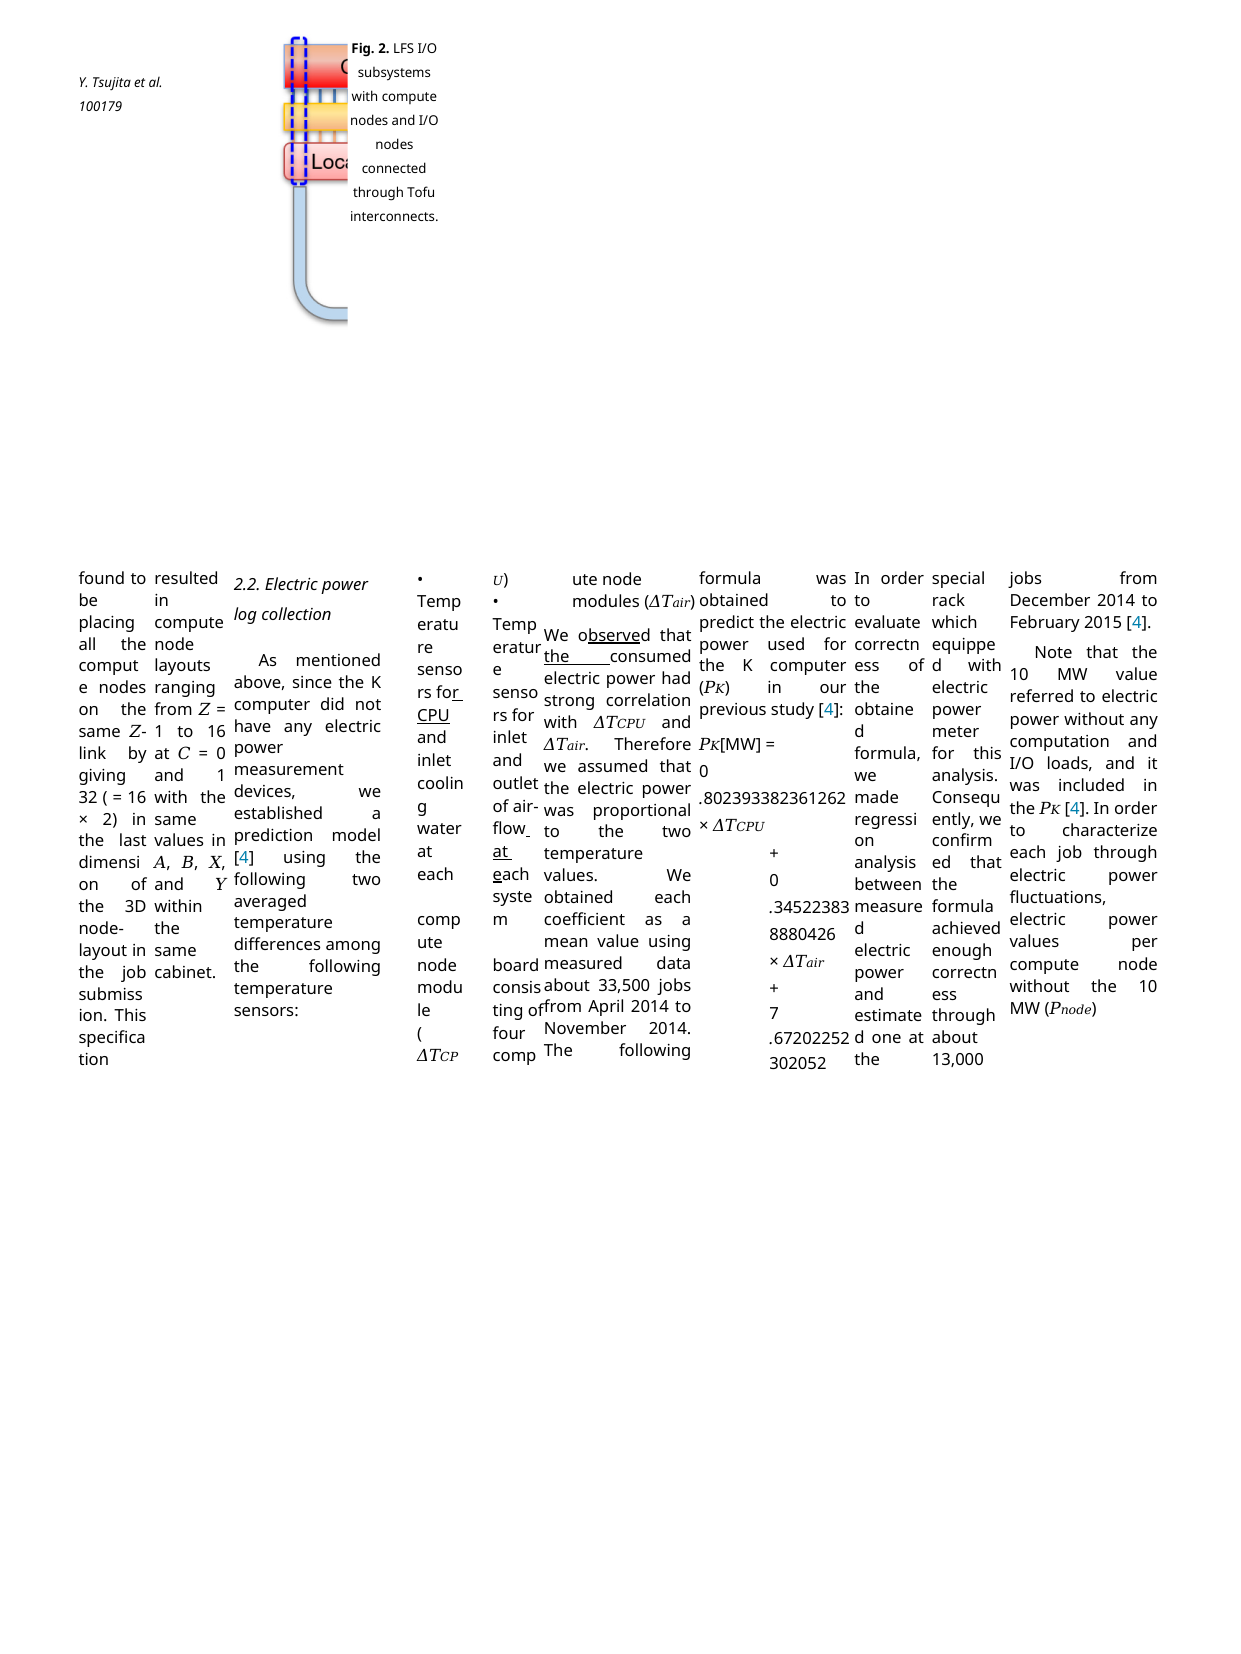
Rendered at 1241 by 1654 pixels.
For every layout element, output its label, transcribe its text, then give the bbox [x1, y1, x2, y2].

text Note that the 10 MW value referred to electric power without any computation and I/O loads, and it was included in the 𝑃𝐾 [4]. In order to characterize each job through electric power fluctuations, electric power values per compute node without the 10 MW (𝑃𝑛𝑜𝑑𝑒) [1009, 640, 1157, 1019]
text In order to evaluate correctness of the obtained formula, we made regression analysis between measured electric power and estimated one at the special rack which equipped with electric power meter for this analysis. Consequently, we confirmed that the formula achieved enough correctness through about 13,000 jobs from December 2014 to February 2015 [4]. [932, 567, 1002, 1070]
text As mentioned above, since the K computer did not have any electric power measurement devices, we established a prediction model [4] using the following two averaged temperature differences among the following temperature sensors: [233, 649, 381, 1021]
text We observed that the consumed electric power had strong correlation with 𝛥𝑇𝐶𝑃𝑈 and 𝛥𝑇𝑎𝑖𝑟. Therefore we assumed that the electric power was proportional to the two temperature values. We obtained each coefficient as a mean value using measured data about 33,500 jobs from April 2014 to November 2014. The following formula was obtained to predict the electric power used for the K computer (𝑃𝐾) in our previous study [4]: [544, 623, 691, 1061]
text • Temperature sensors for CPU and inlet cooling water at each compute node module (𝛥𝑇𝐶𝑃𝑈) • Temperature sensors for inlet and outlet of air-flow at each system board consisting of four compute node modules (𝛥𝑇𝑎𝑖𝑟) [492, 567, 544, 1066]
picture [278, 34, 348, 548]
text found to be placing all the compute nodes on the same 𝑍-link by giving 32 ( = 16 × 2) in the last dimension of the 3D node-layout in the job submission. This specification resulted in compute node layouts ranging from 𝑍 = 1 to 16 at 𝐶 = 0 and 1 with the same values in 𝐴, 𝐵, 𝑋, and 𝑌 within the same cabinet. [154, 567, 226, 982]
text Y. Tsujita et al. Array 15 (2022) 100179 [78, 69, 259, 117]
text Fig. 2. LFS I/O subsystems with compute nodes and I/O nodes connected through Tofu interconnects. [348, 34, 440, 226]
text In order to evaluate correctness of the obtained formula, we made regression analysis between measured electric power and estimated one at the special rack which equipped with electric power meter for this analysis. Consequently, we confirmed that the formula achieved enough correctness through about 13,000 jobs from December 2014 to February 2015 [4]. [854, 567, 924, 1070]
text 2.2. Electric power log collection [233, 567, 389, 627]
text + 0.345223838880426 × 𝛥𝑇𝑎𝑖𝑟 [769, 838, 854, 973]
text 𝑃𝐾[MW] = 0.802393382361262 × 𝛥𝑇𝐶𝑃𝑈 [699, 728, 854, 837]
text • Temperature sensors for CPU and inlet cooling water at each compute node module (𝛥𝑇𝐶𝑃𝑈) • Temperature sensors for inlet and outlet of air-flow at each system board consisting of four compute node modules (𝛥𝑇𝑎𝑖𝑟) [417, 567, 464, 1066]
text + 7.67202252302052 [769, 974, 854, 1074]
text found to be placing all the compute nodes on the same 𝑍-link by giving 32 ( = 16 × 2) in the last dimension of the 3D node-layout in the job submission. This specification resulted in compute node layouts ranging from 𝑍 = 1 to 16 at 𝐶 = 0 and 1 with the same values in 𝐴, 𝐵, 𝑋, and 𝑌 within the same cabinet. [78, 567, 146, 1070]
